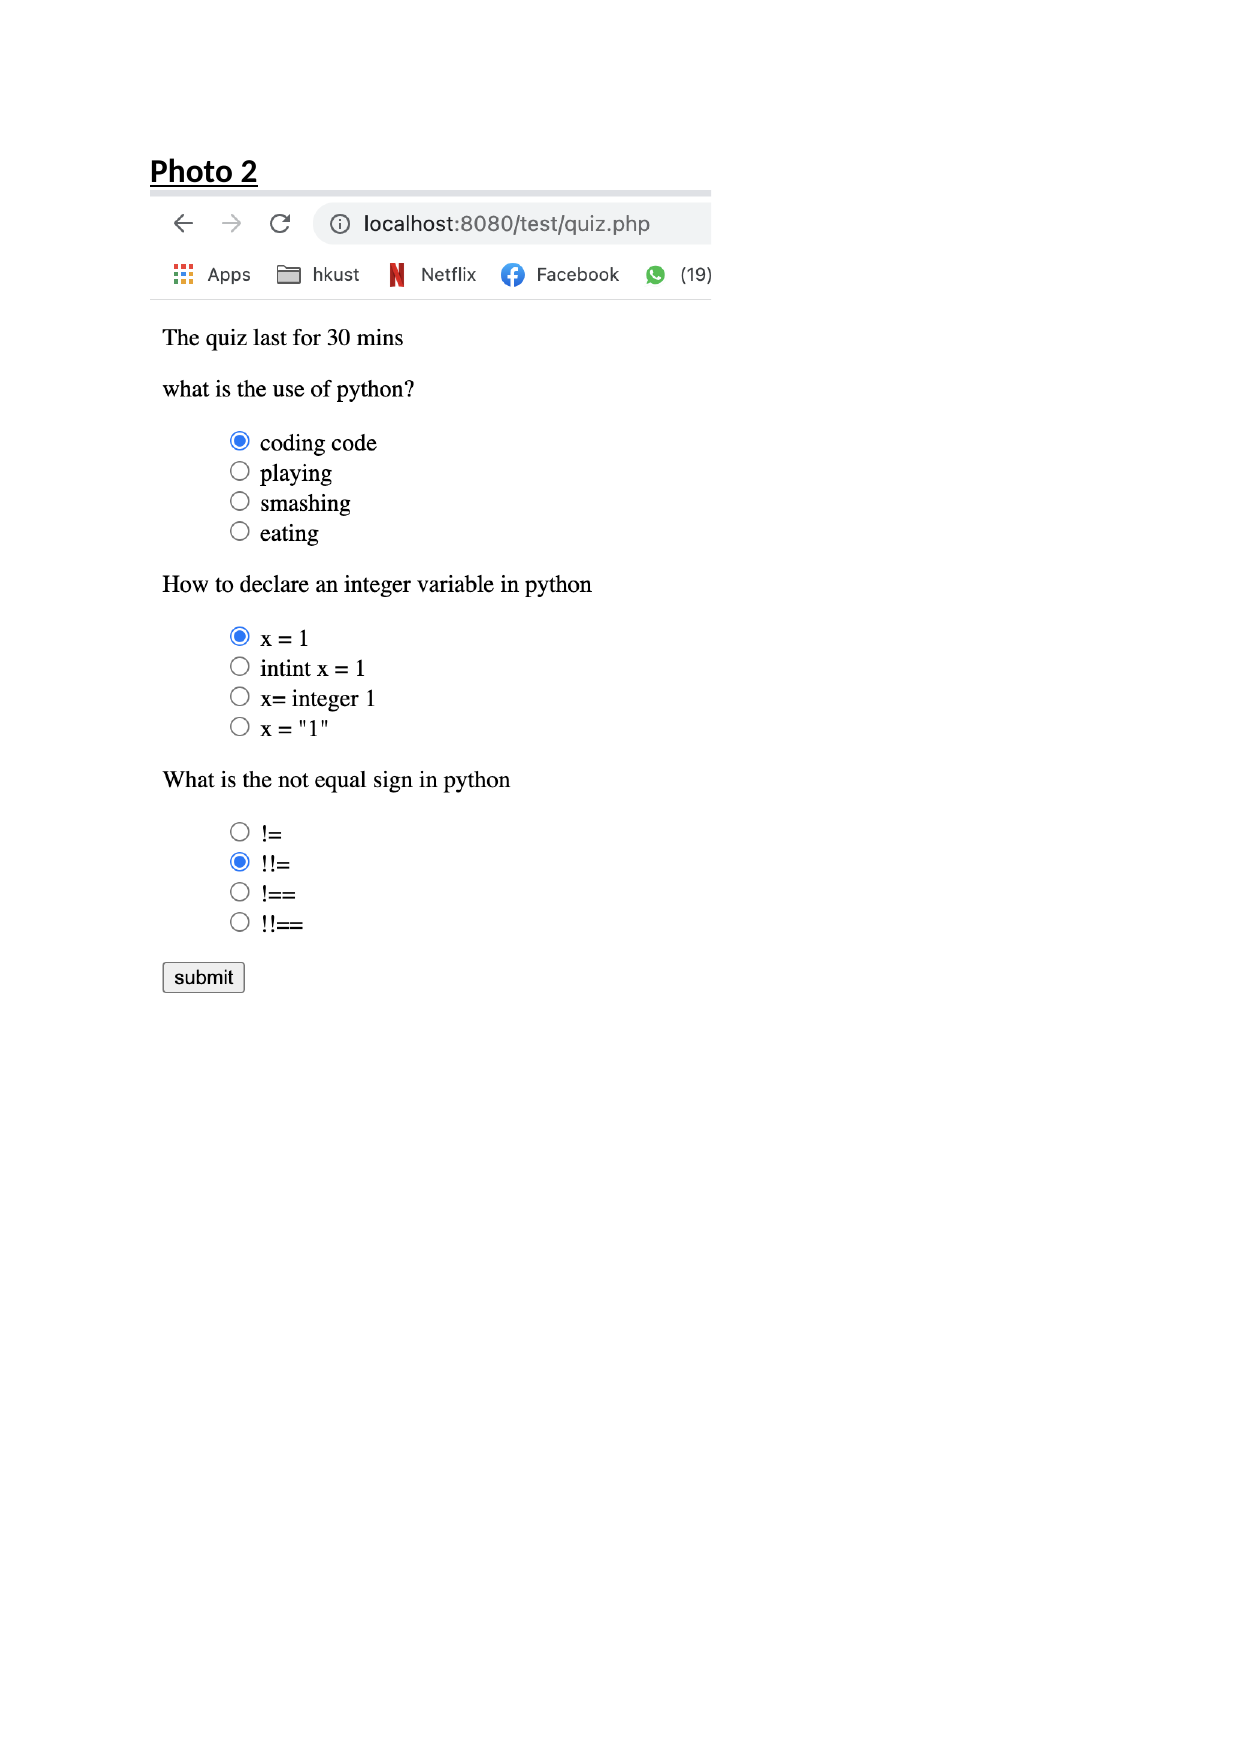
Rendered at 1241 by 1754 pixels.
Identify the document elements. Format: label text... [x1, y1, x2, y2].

text Photo 2 [150, 150, 1090, 191]
picture [150, 190, 712, 1064]
